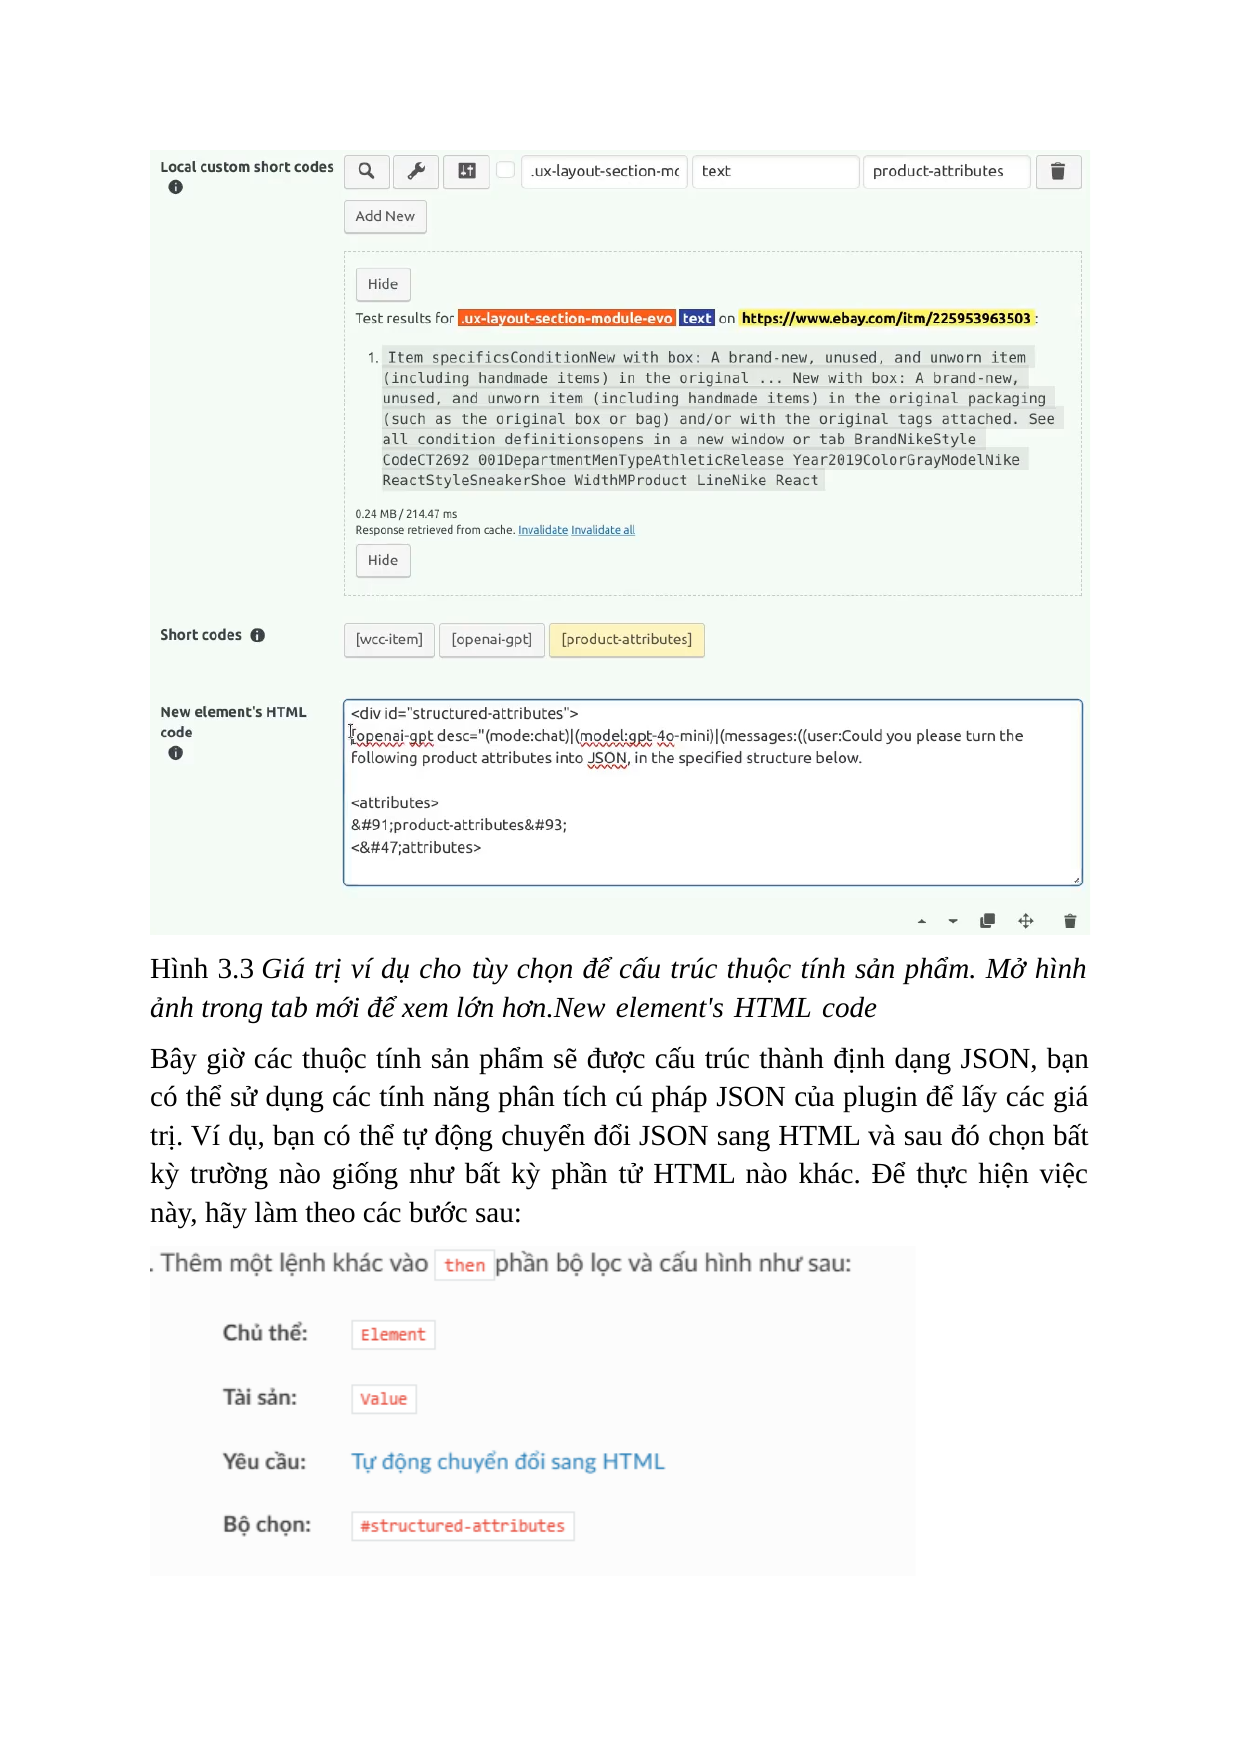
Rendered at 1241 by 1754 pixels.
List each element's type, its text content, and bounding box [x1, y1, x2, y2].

picture [150, 1246, 916, 1576]
text Hình 3.3 Giá trị ví dụ cho tùy chọn để cấu trúc thuộc tính sản phẩm. Mở hình ảnh trong tab mới để xem lớn hơn.New element's HTML code [150, 951, 1090, 1023]
text Bây giờ các thuộc tính sản phẩm sẽ được cấu trúc thành định dạng JSON, bạn có thể sử dụng các tính năng phân tích cú pháp JSON của plugin để lấy các giá trị. Ví dụ, bạn có thể tự động chuyển đổi JSON sang HTML và sau đó chọn bất kỳ trường nào giống như bất kỳ phần tử HTML nào khác. Để thực hiện việc này, hãy làm theo các bước sau: [150, 1041, 1090, 1228]
picture [150, 150, 1091, 935]
